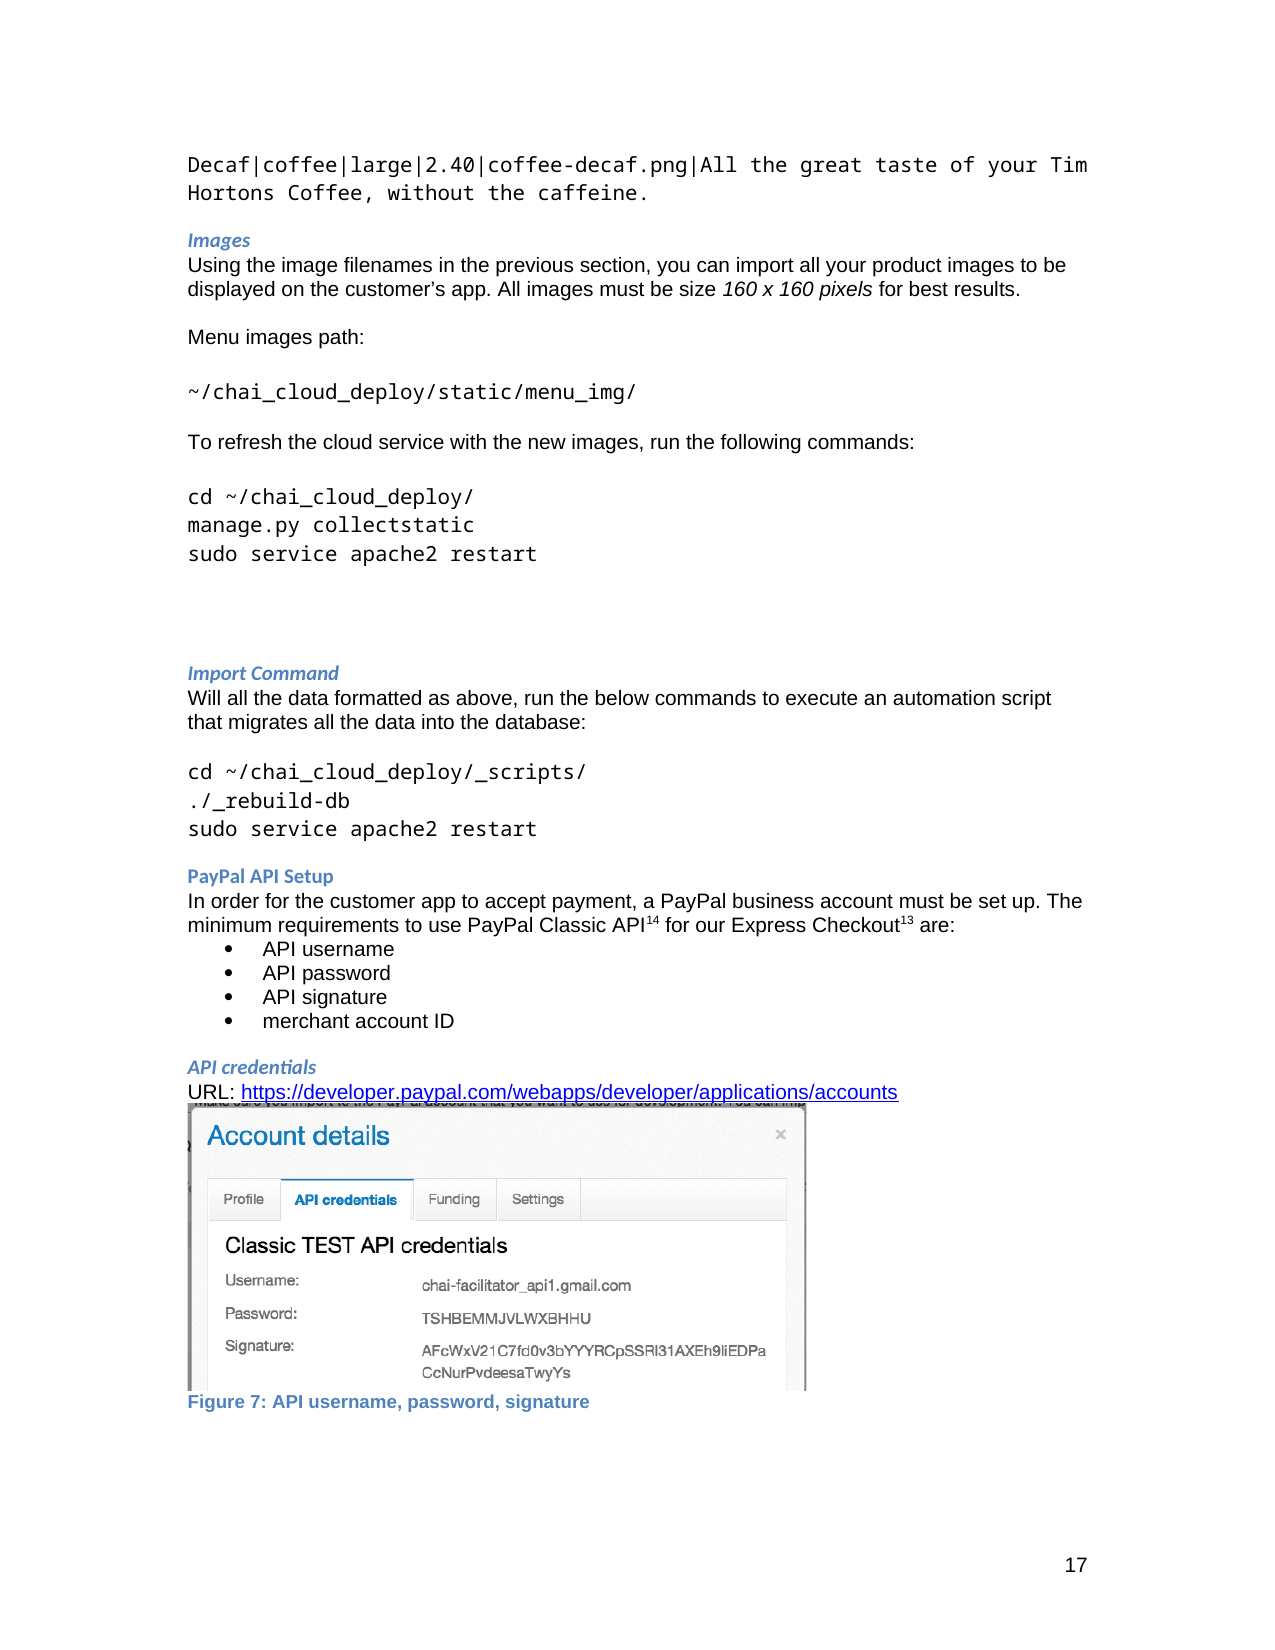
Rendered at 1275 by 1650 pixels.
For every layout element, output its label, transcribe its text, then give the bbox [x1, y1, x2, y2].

text sudo service apache2 restart [187, 814, 1087, 843]
text To refresh the cloud service with the new images, run the following commands: [187, 430, 1087, 454]
text URL: https://developer.paypal.com/webapps/developer/applications/accounts [187, 1079, 1087, 1103]
text ./_rebuild-db [187, 786, 1087, 814]
text ~/chai_cloud_deploy/static/menu_img/ [187, 377, 1087, 406]
subtitle API credentials [187, 1054, 1087, 1079]
text Figure 7: API username, password, signature [187, 1391, 1087, 1412]
text manage.py collectstatic [187, 511, 1087, 539]
text In order for the customer app to accept payment, a PayPal business account must be set up. The minimum requirements to use PayPal Classic API14 for our Express Checkout13 are: [187, 889, 1087, 937]
list merchant account ID [225, 1009, 1087, 1033]
text Decaf|coffee|large|2.40|coffee-decaf.png|All the great taste of your Tim Hortons Coffee, without the caffeine. [187, 150, 1087, 207]
text Using the image filenames in the previous section, you can import all your product images to be displayed on the customer’s app. All images must be size 160 x 160 pixels for best results. [187, 253, 1087, 301]
list API username [225, 937, 1087, 961]
list API password [225, 961, 1087, 985]
text Menu images path: [187, 325, 1087, 349]
list API signature [225, 985, 1087, 1009]
picture [187, 1103, 807, 1391]
subtitle Images [187, 228, 1087, 253]
subtitle Import Command [187, 660, 1087, 686]
subtitle PayPal API Setup [187, 864, 1087, 889]
text cd ~/chai_cloud_deploy/_scripts/ [187, 757, 1087, 786]
text sudo service apache2 restart [187, 539, 1087, 567]
text Will all the data formatted as above, run the below commands to execute an automation script that migrates all the data into the database: [187, 686, 1087, 733]
text cd ~/chai_cloud_deploy/ [187, 482, 1087, 511]
